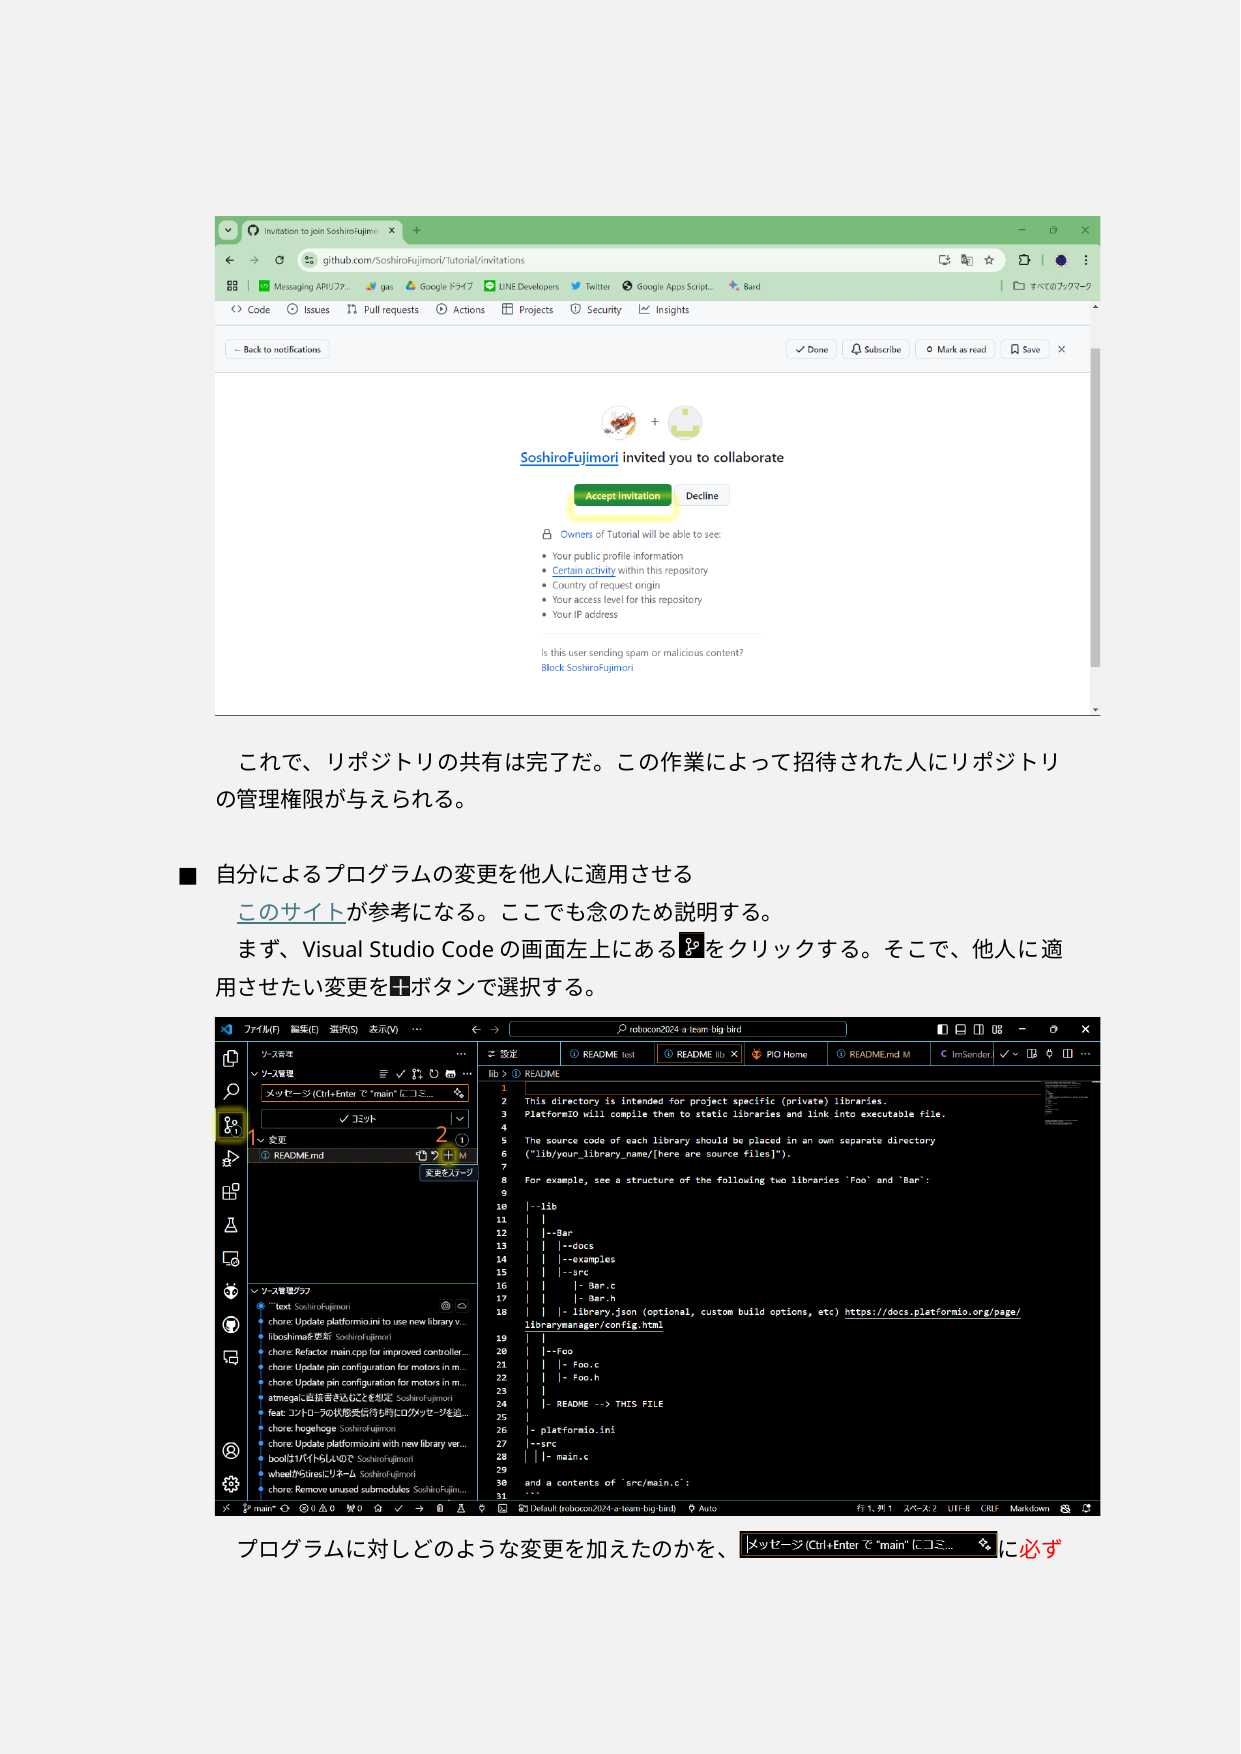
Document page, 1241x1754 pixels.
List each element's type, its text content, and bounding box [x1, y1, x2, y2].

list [215, 1529, 1063, 1567]
picture [214, 1017, 1101, 1516]
picture [214, 216, 1101, 716]
list これで、リポジトリの共有は完了だ。この作業によって招待された人にリポジトリの管理権限が与えられる。 [215, 742, 1063, 817]
picture [220, 1114, 241, 1136]
picture [389, 976, 410, 996]
picture [679, 932, 705, 958]
list 自分によるプログラムの変更を他人に適用させる [177, 854, 1063, 892]
list このサイトが参考になる。ここでも念のため説明する。 [215, 892, 1063, 929]
list まず、Visual Studio Codeの画面左上にあるをクリックする。そこで、他人に適用させたい変更をボタンで選択する。 [215, 929, 1063, 1004]
